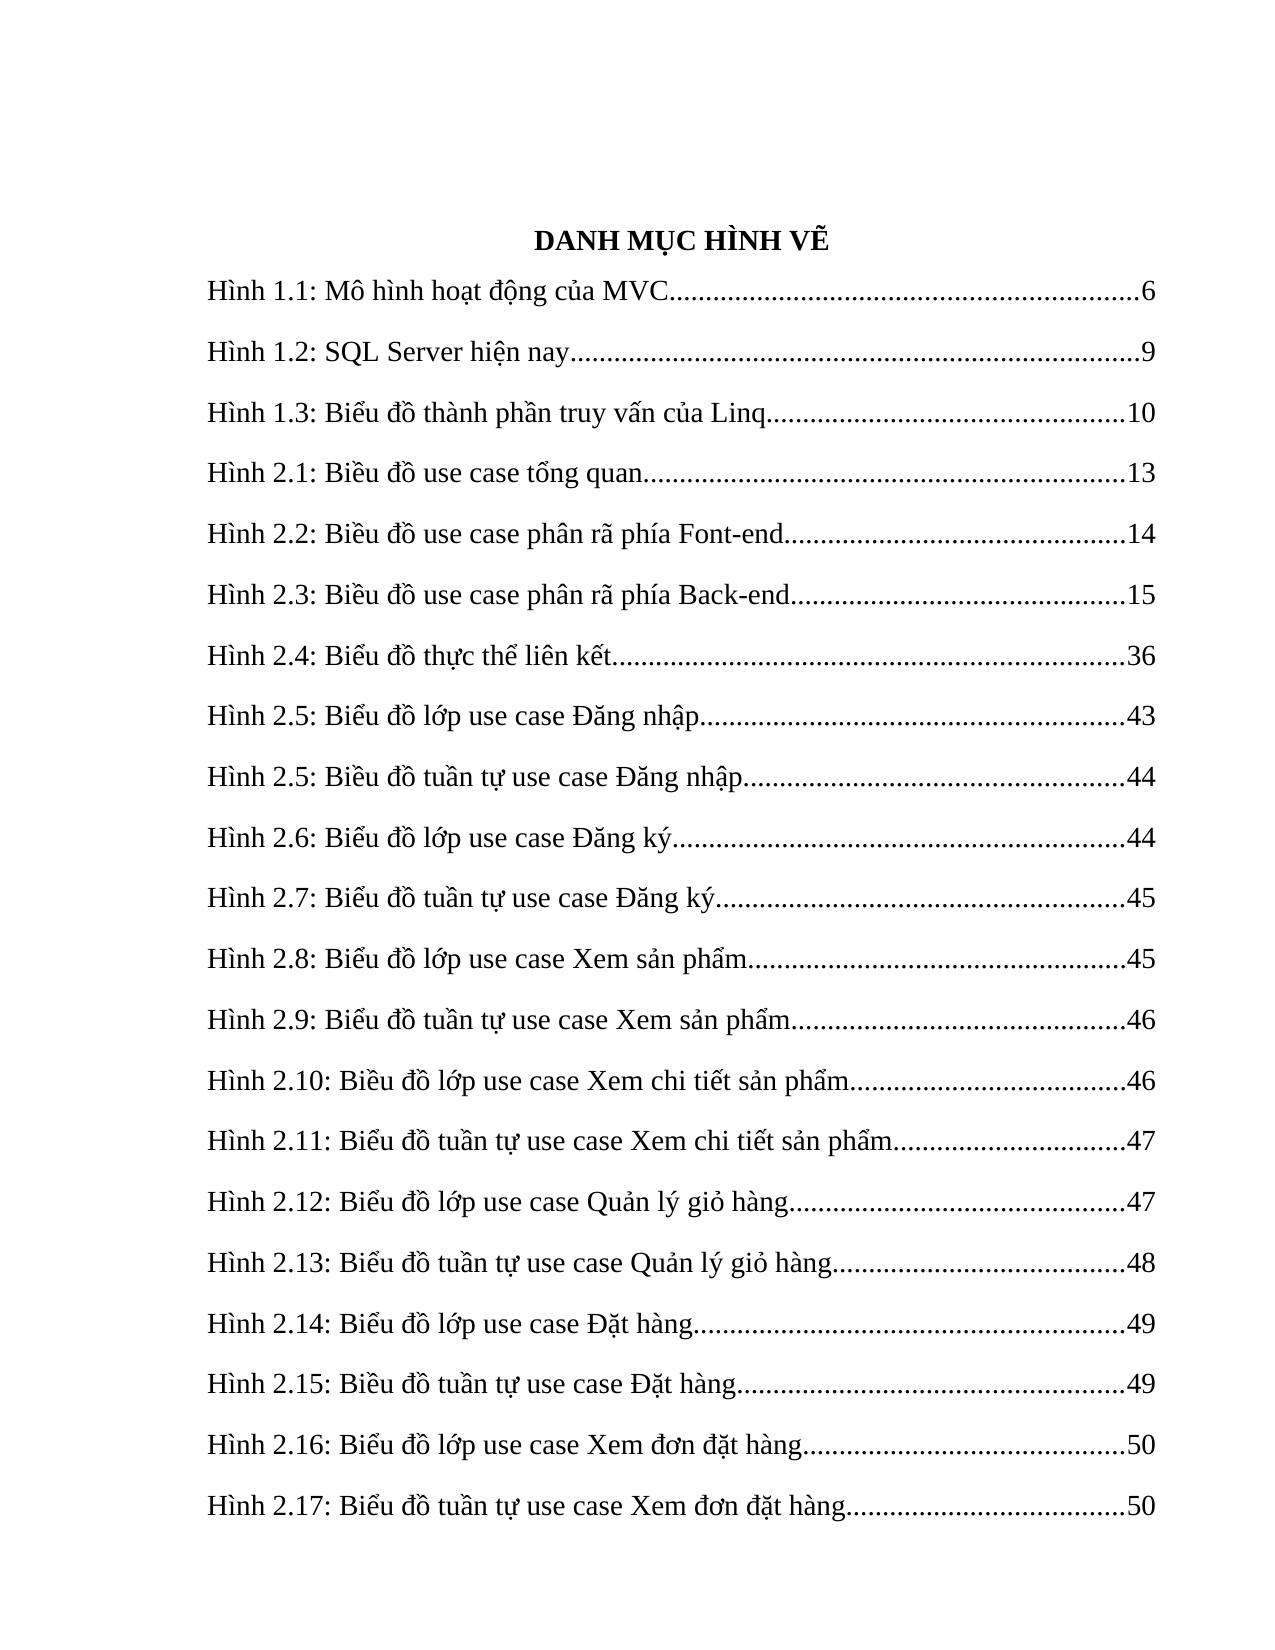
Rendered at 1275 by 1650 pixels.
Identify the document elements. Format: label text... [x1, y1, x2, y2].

text Hình 2.4: Biểu đồ thực thể liên kết 36 [207, 638, 1157, 671]
text Hình 2.14: Biểu đồ lớp use case Đặt hàng 49 [207, 1306, 1157, 1339]
text Hình 2.5: Biểu đồ lớp use case Đăng nhập 43 [207, 698, 1157, 732]
text Hình 2.12: Biểu đồ lớp use case Quản lý giỏ hàng 47 [207, 1184, 1157, 1218]
text Hình 1.1: Mô hình hoạt động của MVC 6 [207, 273, 1157, 307]
text Hình 2.16: Biểu đồ lớp use case Xem đơn đặt hàng 50 [207, 1427, 1157, 1461]
text Hình 2.17: Biểu đồ tuần tự use case Xem đơn đặt hàng 50 [207, 1488, 1157, 1521]
text Hình 2.1: Biều đồ use case tổng quan 13 [207, 456, 1157, 489]
text Hình 2.3: Biều đồ use case phân rã phía Back-end 15 [207, 577, 1157, 611]
text Hình 1.3: Biểu đồ thành phần truy vấn của Linq 10 [207, 395, 1157, 428]
text Hình 2.5: Biều đồ tuần tự use case Đăng nhập 44 [207, 759, 1157, 793]
text Hình 1.2: SQL Server hiện nay 9 [207, 334, 1157, 368]
text Hình 2.11: Biểu đồ tuần tự use case Xem chi tiết sản phẩm 47 [207, 1123, 1157, 1157]
text Hình 2.8: Biểu đồ lớp use case Xem sản phẩm 45 [207, 941, 1157, 975]
text Hình 2.6: Biểu đồ lớp use case Đăng ký 44 [207, 820, 1157, 853]
text Hình 2.13: Biểu đồ tuần tự use case Quản lý giỏ hàng 48 [207, 1245, 1157, 1278]
text Hình 2.7: Biểu đồ tuần tự use case Đăng ký 45 [207, 881, 1157, 914]
subtitle DANH MỤC HÌNH VẼ [207, 223, 1157, 257]
text Hình 2.9: Biểu đồ tuần tự use case Xem sản phẩm 46 [207, 1002, 1157, 1036]
text Hình 2.15: Biều đồ tuần tự use case Đặt hàng 49 [207, 1366, 1157, 1400]
text Hình 2.2: Biều đồ use case phân rã phía Font-end 14 [207, 516, 1157, 550]
text Hình 2.10: Biều đồ lớp use case Xem chi tiết sản phẩm 46 [207, 1063, 1157, 1096]
